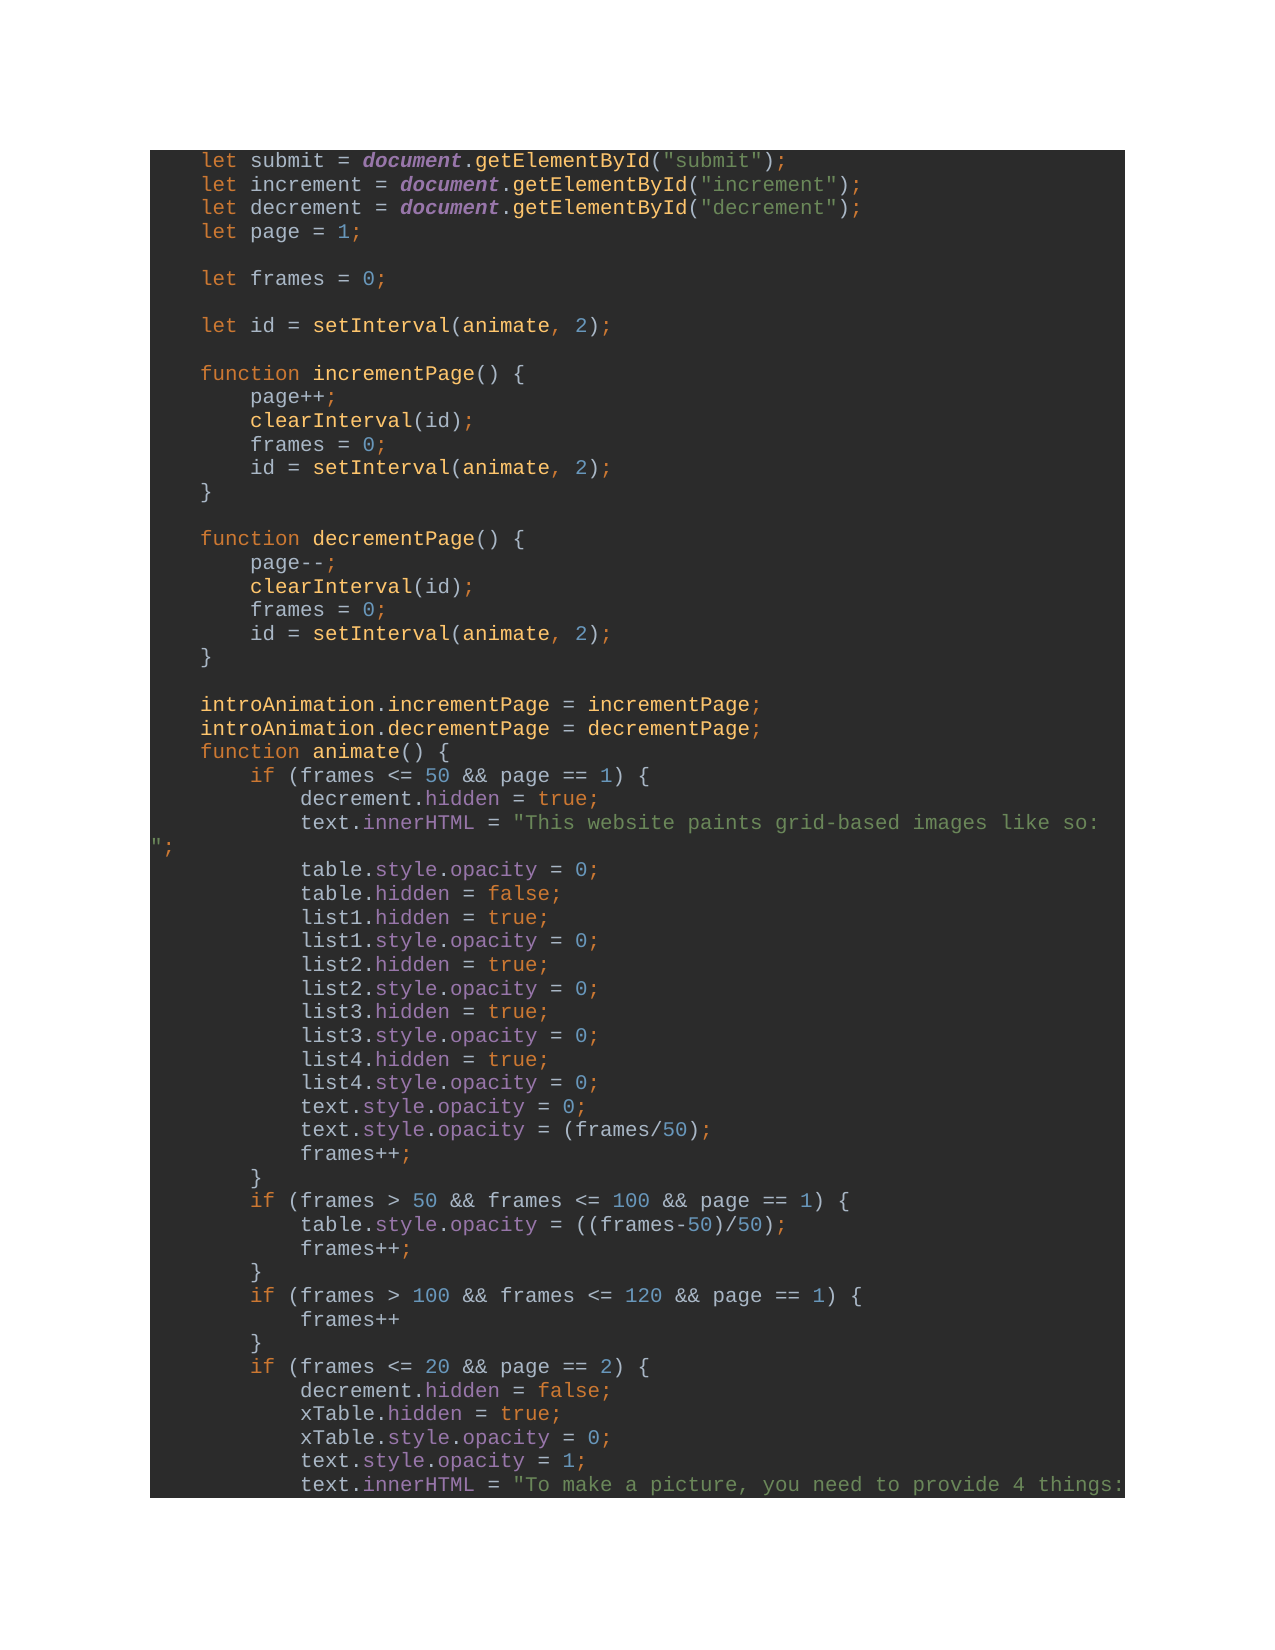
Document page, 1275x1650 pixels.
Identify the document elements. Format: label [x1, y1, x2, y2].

text [150, 150, 1125, 1498]
